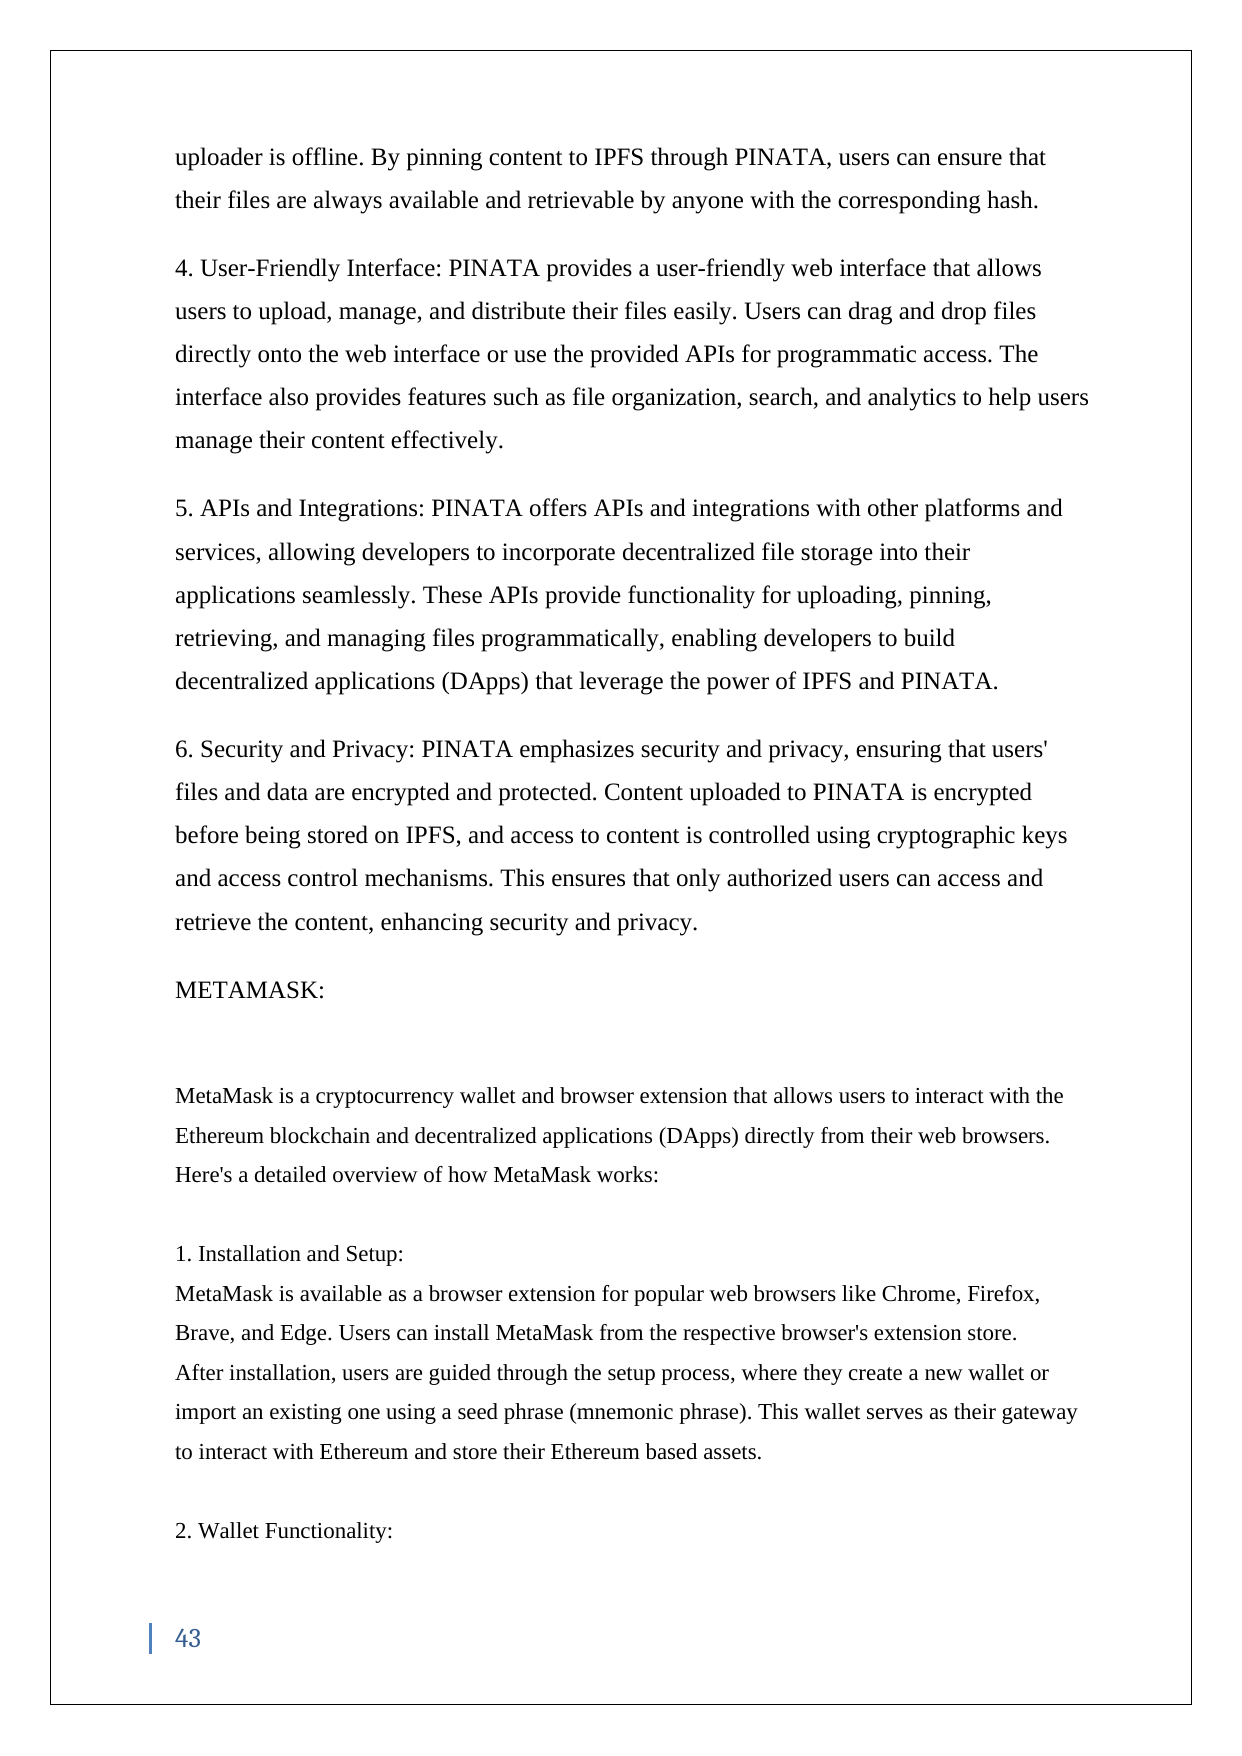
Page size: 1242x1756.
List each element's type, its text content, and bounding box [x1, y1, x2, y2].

text METAMASK: [175, 975, 1091, 1003]
text 5. APIs and Integrations: PINATA offers APIs and integrations with other platforms and services, allowing developers to incorporate decentralized file storage into their applications seamlessly. These APIs provide functionality for uploading, pinning, retrieving, and managing files programmatically, enabling developers to build decentralized applications (DApps) that leverage the power of IPFS and PINATA. [175, 493, 1091, 695]
text MetaMask is available as a browser extension for popular web browsers like Chrome, Firefox, Brave, and Edge. Users can install MetaMask from the respective browser's extension store. [175, 1280, 1091, 1346]
text 6. Security and Privacy: PINATA emphasizes security and privacy, ensuring that users' files and data are encrypted and protected. Content uploaded to PINATA is encrypted before being stored on IPFS, and access to content is controlled using cryptographic keys and access control mechanisms. This ensures that only authorized users can access and retrieve the content, enhancing security and privacy. [175, 734, 1091, 935]
text 1. Installation and Setup: [175, 1240, 1091, 1267]
text 4. User-Friendly Interface: PINATA provides a user-friendly web interface that allows users to upload, manage, and distribute their files easily. Users can drag and drop files directly onto the web interface or use the provided APIs for programmatic access. The interface also provides features such as file organization, search, and analytics to help users manage their content effectively. [175, 253, 1091, 454]
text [175, 142, 1091, 213]
text MetaMask is a cryptocurrency wallet and browser extension that allows users to interact with the Ethereum blockchain and decentralized applications (DApps) directly from their web browsers. Here's a detailed overview of how MetaMask works: [175, 1082, 1091, 1188]
text After installation, users are guided through the setup process, where they create a new wallet or import an existing one using a seed phrase (mnemonic phrase). This wallet serves as their gateway to interact with Ethereum and store their Ethereum based assets. [175, 1359, 1091, 1464]
text 2. Wallet Functionality: [175, 1517, 1091, 1543]
